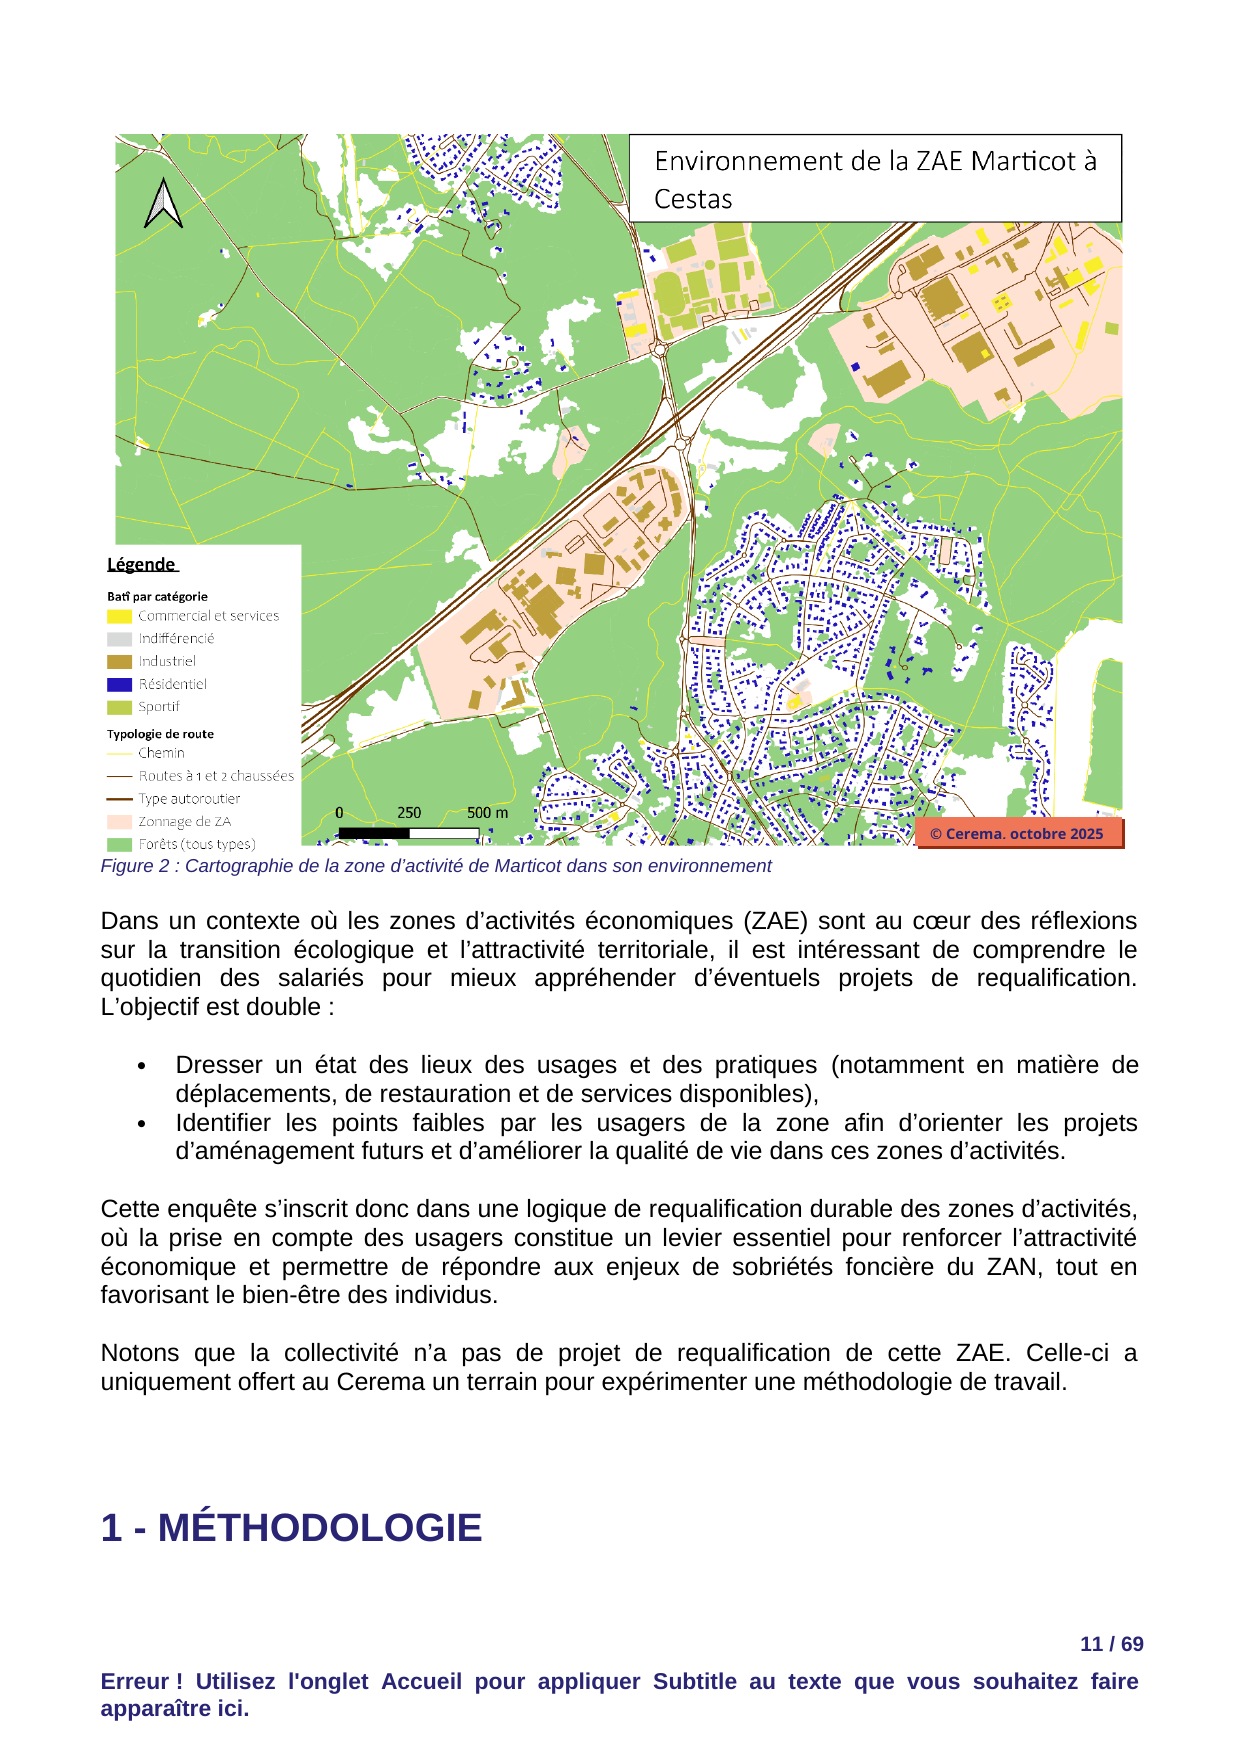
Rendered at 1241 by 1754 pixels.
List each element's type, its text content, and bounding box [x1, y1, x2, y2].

subtitle 1 - Méthodologie [100, 1533, 1140, 1579]
text Notons que la collectivité n’a pas de projet de requalification de cette ZAE. Celle-ci a uniquement offert au Cerema un terrain pour expérimenter une méthodologie de travail. [100, 1368, 1140, 1425]
list Identifier les points faibles par les usagers de la zone afin d’orienter les projets d’aménagement futurs et d’améliorer la qualité de vie dans ces zones d’activités. [138, 1137, 1140, 1194]
text Dans un contexte où les zones d’activités économiques (ZAE) sont au cœur des réflexions sur la transition écologique et l’attractivité territoriale, il est intéressant de comprendre le quotidien des salariés pour mieux appréhender d’éventuels projets de requalification. L’objectif est double : [100, 906, 1140, 1021]
text Cette enquête s’inscrit donc dans une logique de requalification durable des zones d’activités, où la prise en compte des usagers constitue un levier essentiel pour renforcer l’attractivité économique et permettre de répondre aux enjeux de sobriétés foncière du ZAN, tout en favorisant le bien-être des individus. [100, 1223, 1140, 1338]
picture [100, 120, 1138, 856]
text Figure 2 : Cartographie de la zone d’activité de Marticot dans son environnement [100, 855, 1140, 877]
list Dresser un état des lieux des usages et des pratiques (notamment en matière de déplacements, de restauration et de services disponibles), [138, 1050, 1140, 1108]
